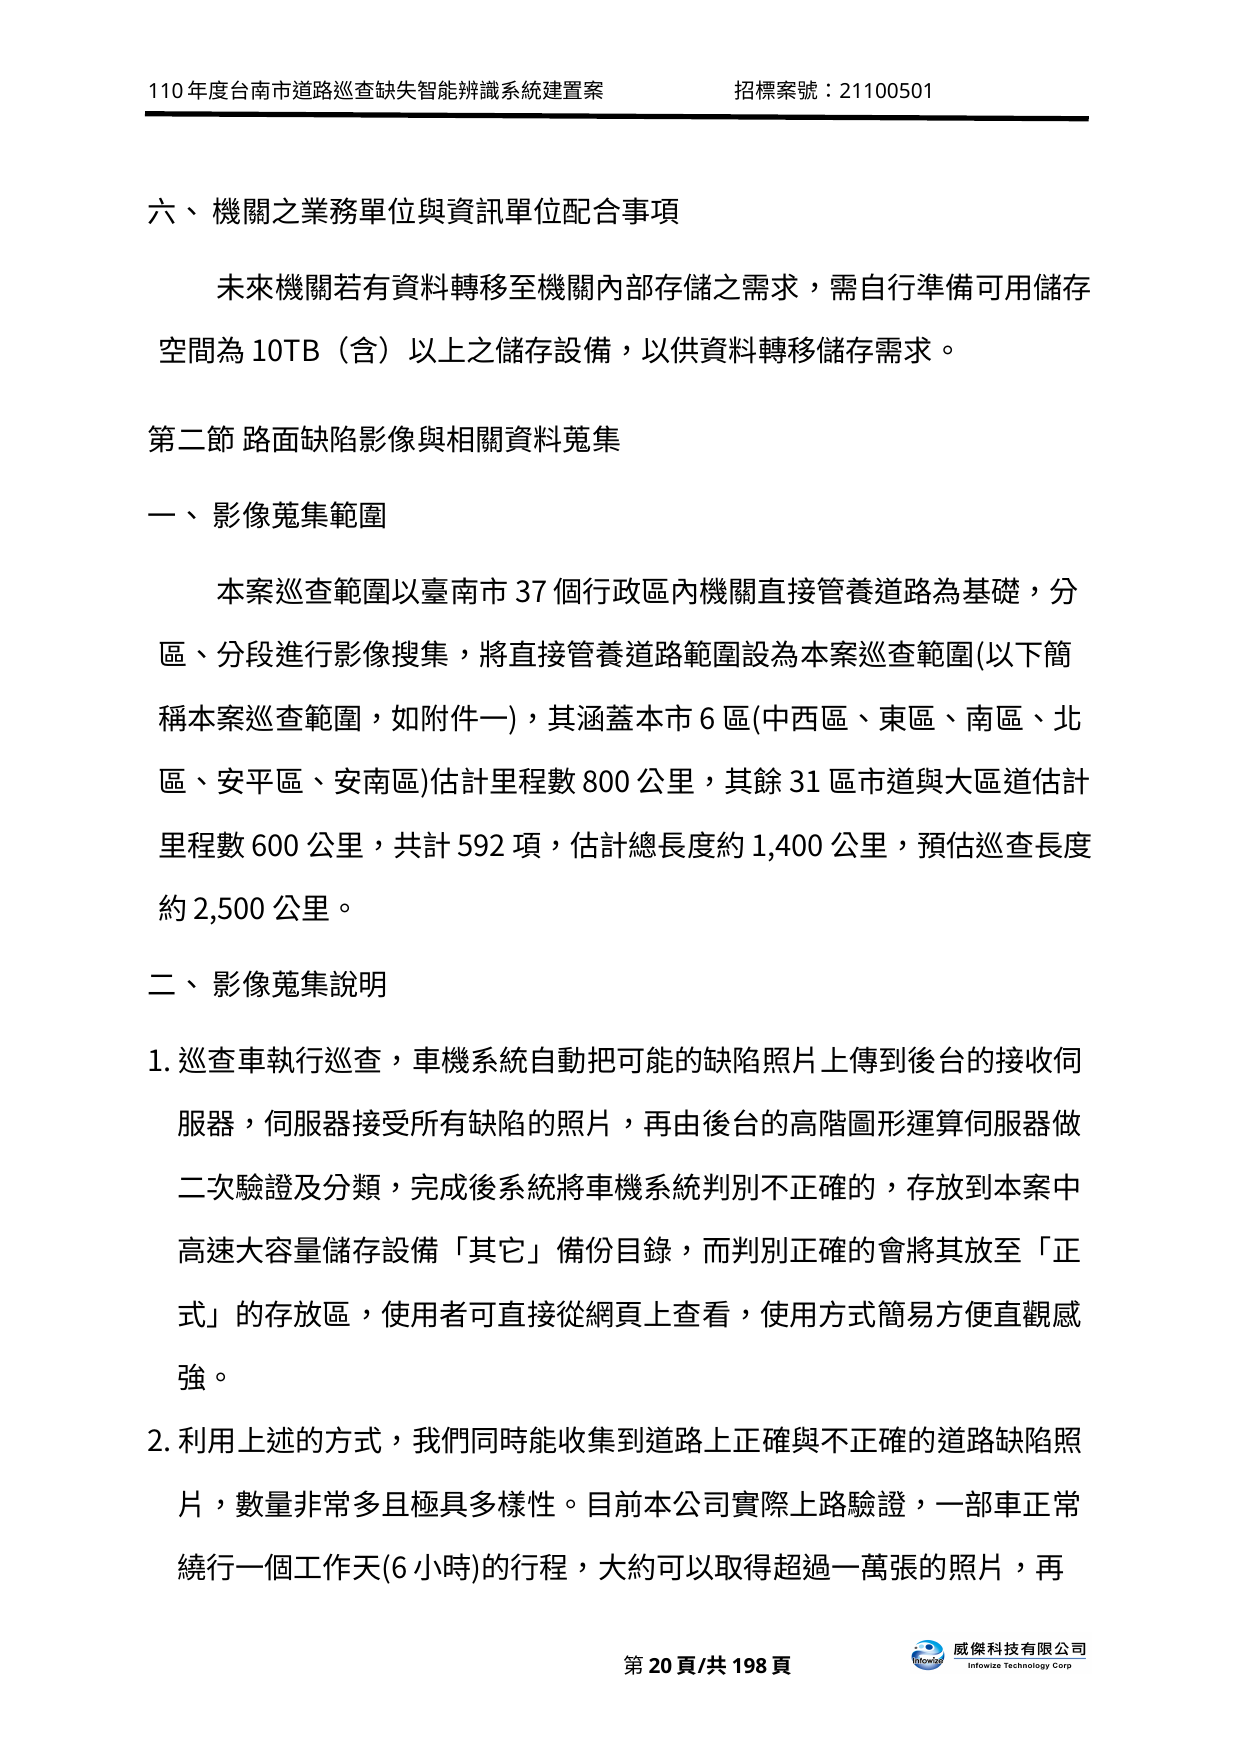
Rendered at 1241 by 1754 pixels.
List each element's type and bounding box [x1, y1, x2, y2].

picture [910, 1632, 1093, 1674]
